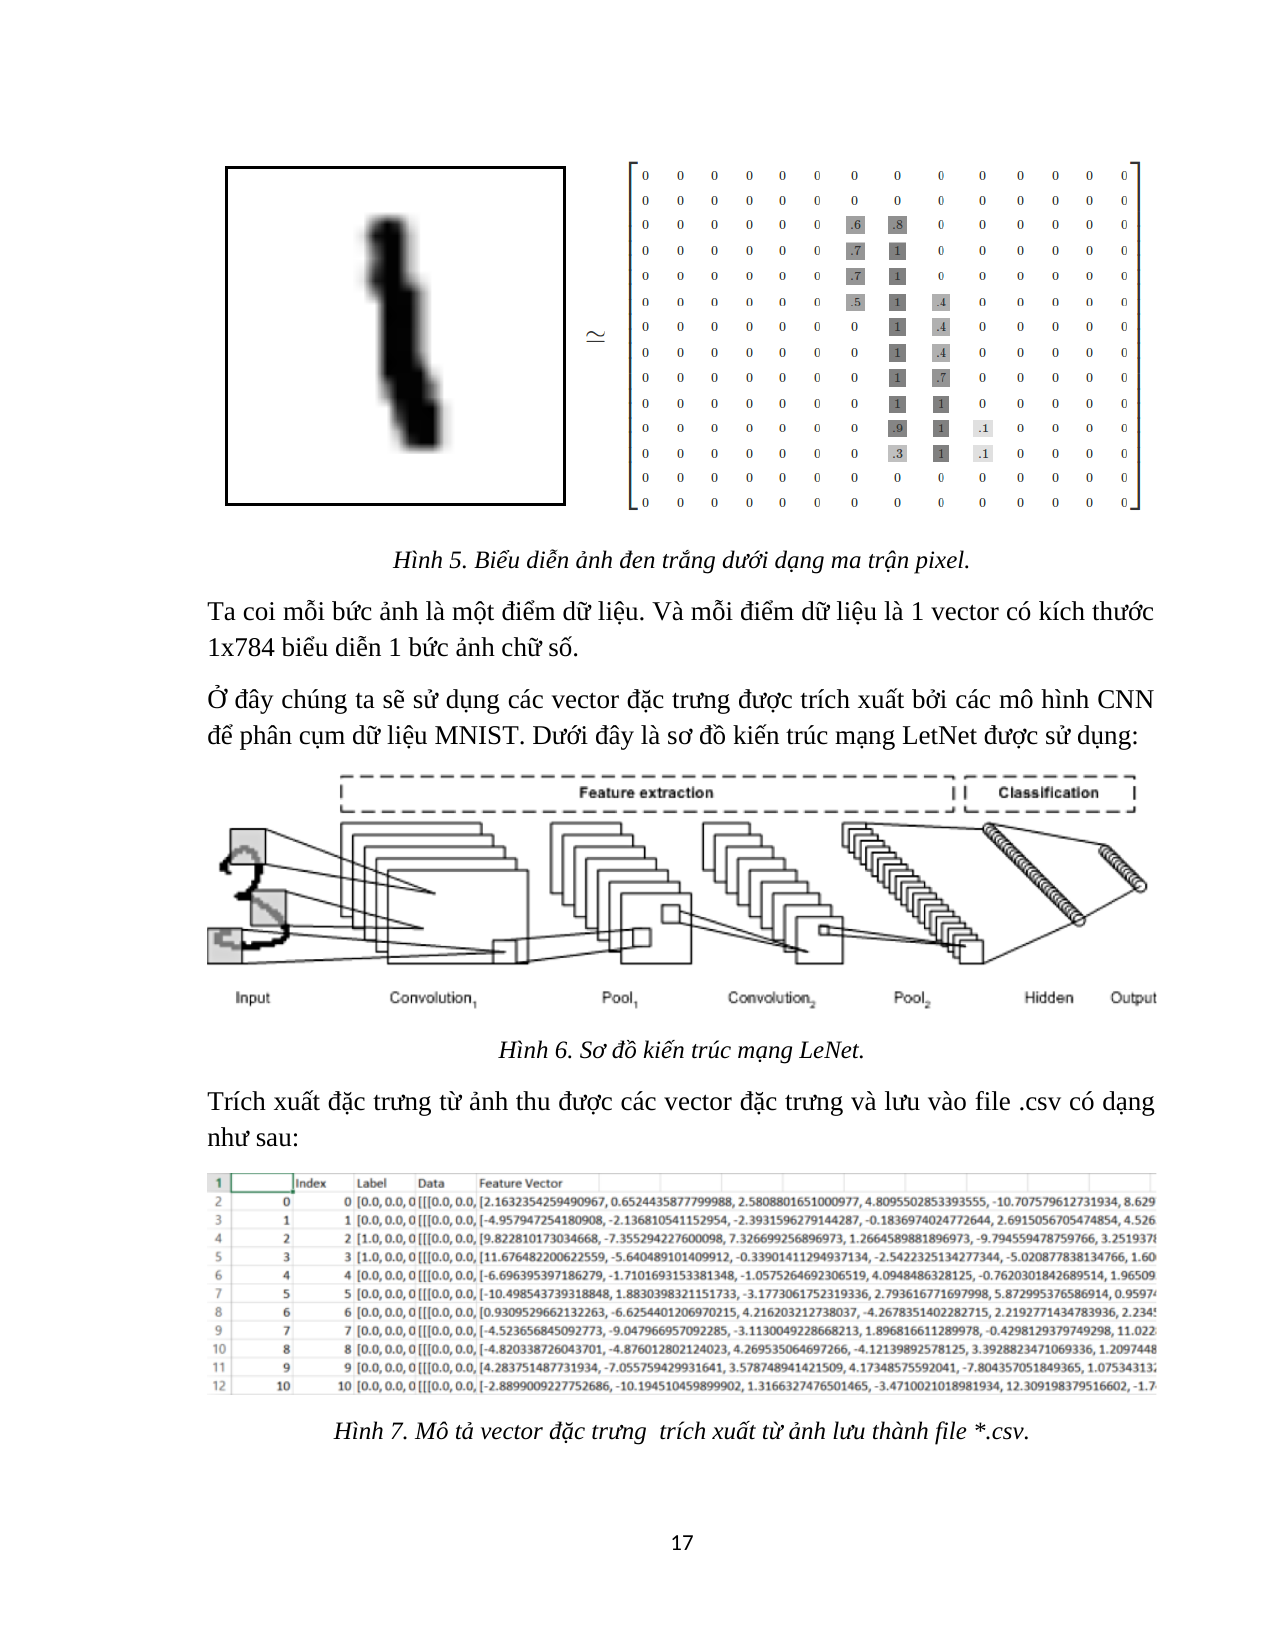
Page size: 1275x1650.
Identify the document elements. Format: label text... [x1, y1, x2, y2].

picture [207, 771, 1157, 1015]
text Hình 7. Mô tả vector đặc trưng trích xuất từ ảnh lưu thành file *.csv. [207, 1416, 1156, 1444]
text Trích xuất đặc trưng từ ảnh thu được các vector đặc trưng và lưu vào file .csv có dạng như sau: [207, 1085, 1156, 1152]
text Ở đây chúng ta sẽ sử dụng các vector đặc trưng được trích xuất bởi các mô hình CNN để phân cụm dữ liệu MNIST. Dưới đây là sơ đồ kiến trúc mạng LetNet được sử dụng: [207, 683, 1156, 750]
picture [207, 1173, 1157, 1395]
picture [207, 150, 1157, 524]
text Ta coi mỗi bức ảnh là một điểm dữ liệu. Và mỗi điểm dữ liệu là 1 vector có kích thước 1x784 biểu diễn 1 bức ảnh chữ số. [207, 595, 1156, 662]
text Hình 5. Biểu diễn ảnh đen trắng dưới dạng ma trận pixel. [207, 545, 1156, 574]
text Hình 6. Sơ đồ kiến trúc mạng LeNet. [207, 1036, 1156, 1064]
